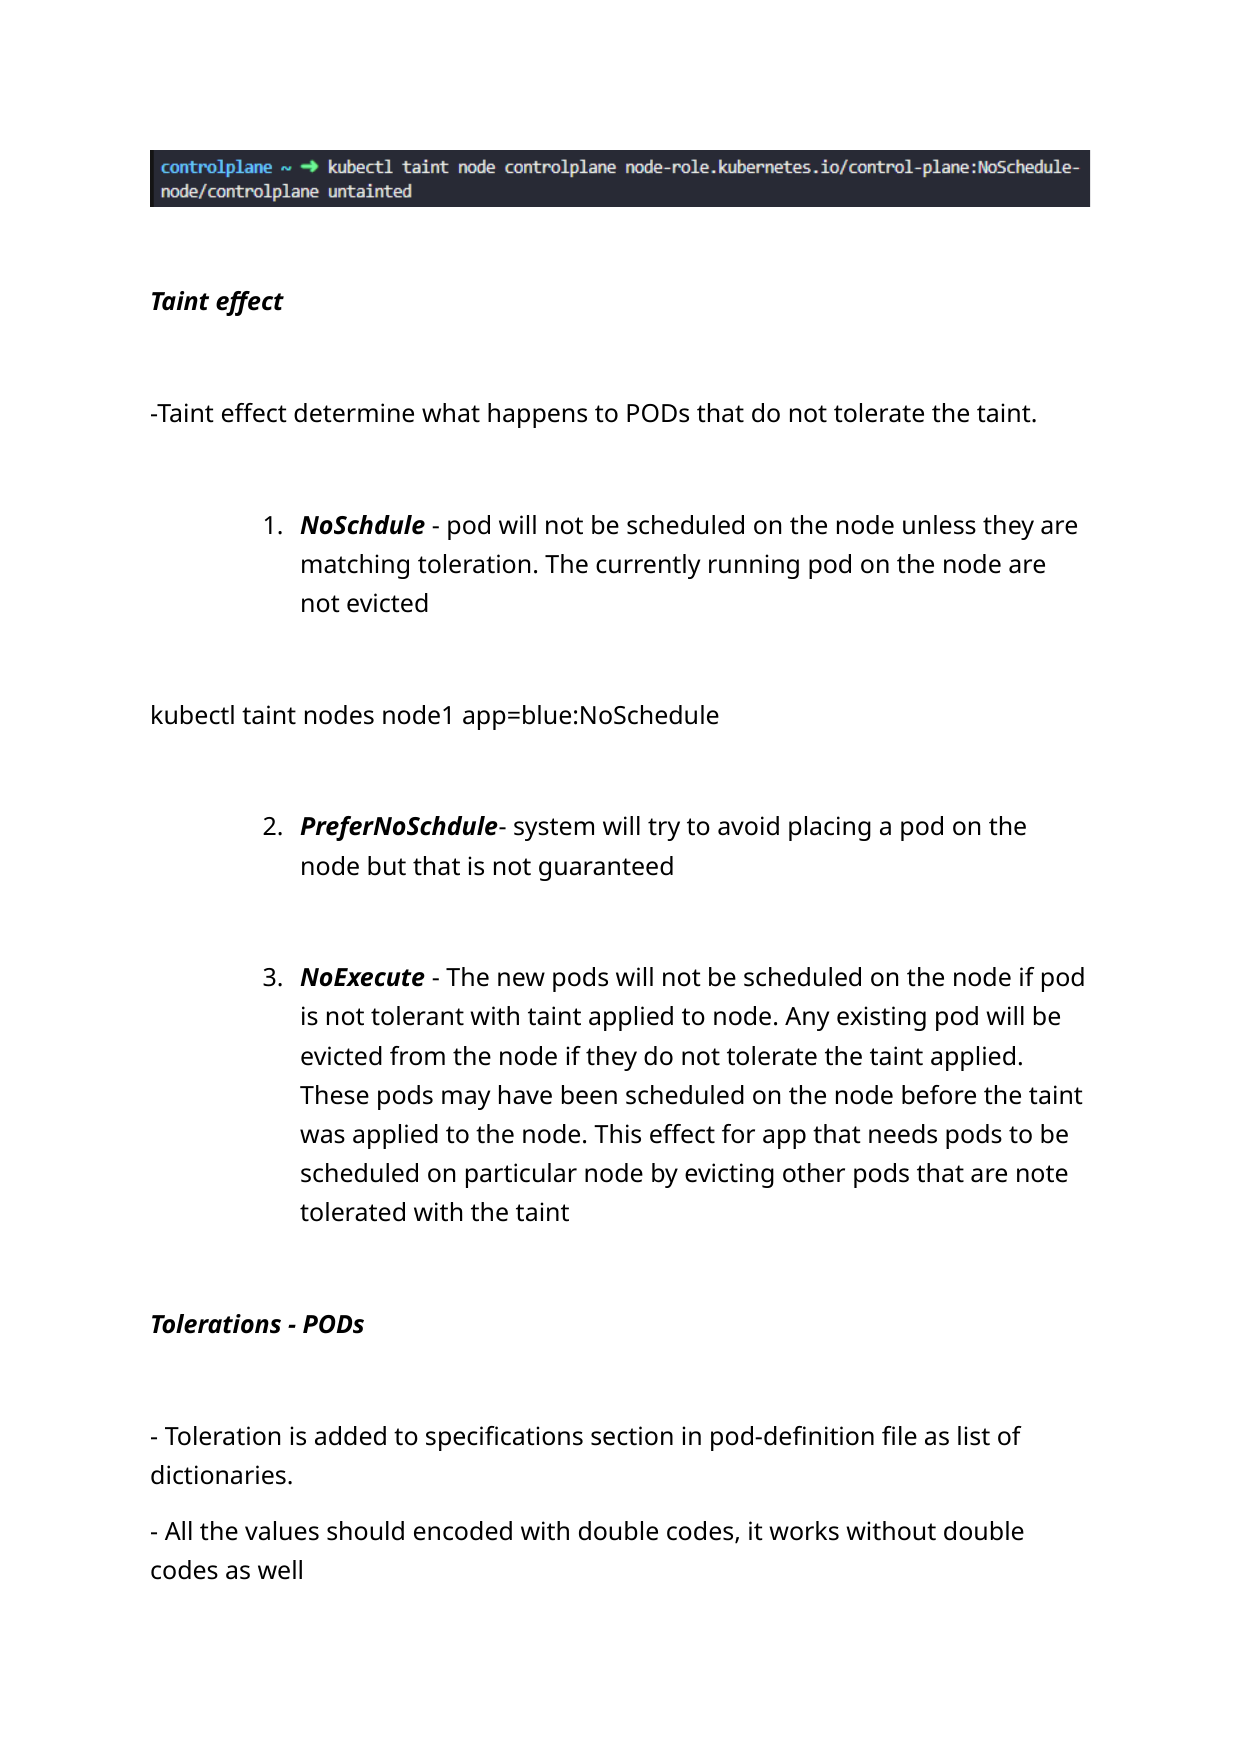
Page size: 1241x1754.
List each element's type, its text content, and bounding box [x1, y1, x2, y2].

list PreferNoSchdule- system will try to avoid placing a pod on the node but that is not guaranteed [262, 809, 1090, 882]
text Tolerations - PODs [150, 1306, 1090, 1341]
text - Toleration is added to specifications section in pod-definition file as list of dictionaries. [150, 1418, 1090, 1491]
text -Taint effect determine what happens to PODs that do not tolerate the taint. [150, 396, 1090, 430]
text Taint effect [150, 284, 1090, 318]
list NoExecute - The new pods will not be scheduled on the node if pod is not tolerant with taint applied to node. Any existing pod will be evicted from the node if they do not tolerate the taint applied. These pods may have been scheduled on the node before the taint was applied to the node. This effect for app that needs pods to be scheduled on particular node by evicting other pods that are note tolerated with the taint [262, 960, 1090, 1229]
text kubectl taint nodes node1 app=blue:NoSchedule [150, 697, 1090, 731]
text - All the values should encoded with double codes, it works without double codes as well [150, 1513, 1090, 1586]
list NoSchdule - pod will not be scheduled on the node unless they are matching toleration. The currently running pod on the node are not evicted [262, 507, 1090, 620]
picture [150, 150, 1091, 207]
